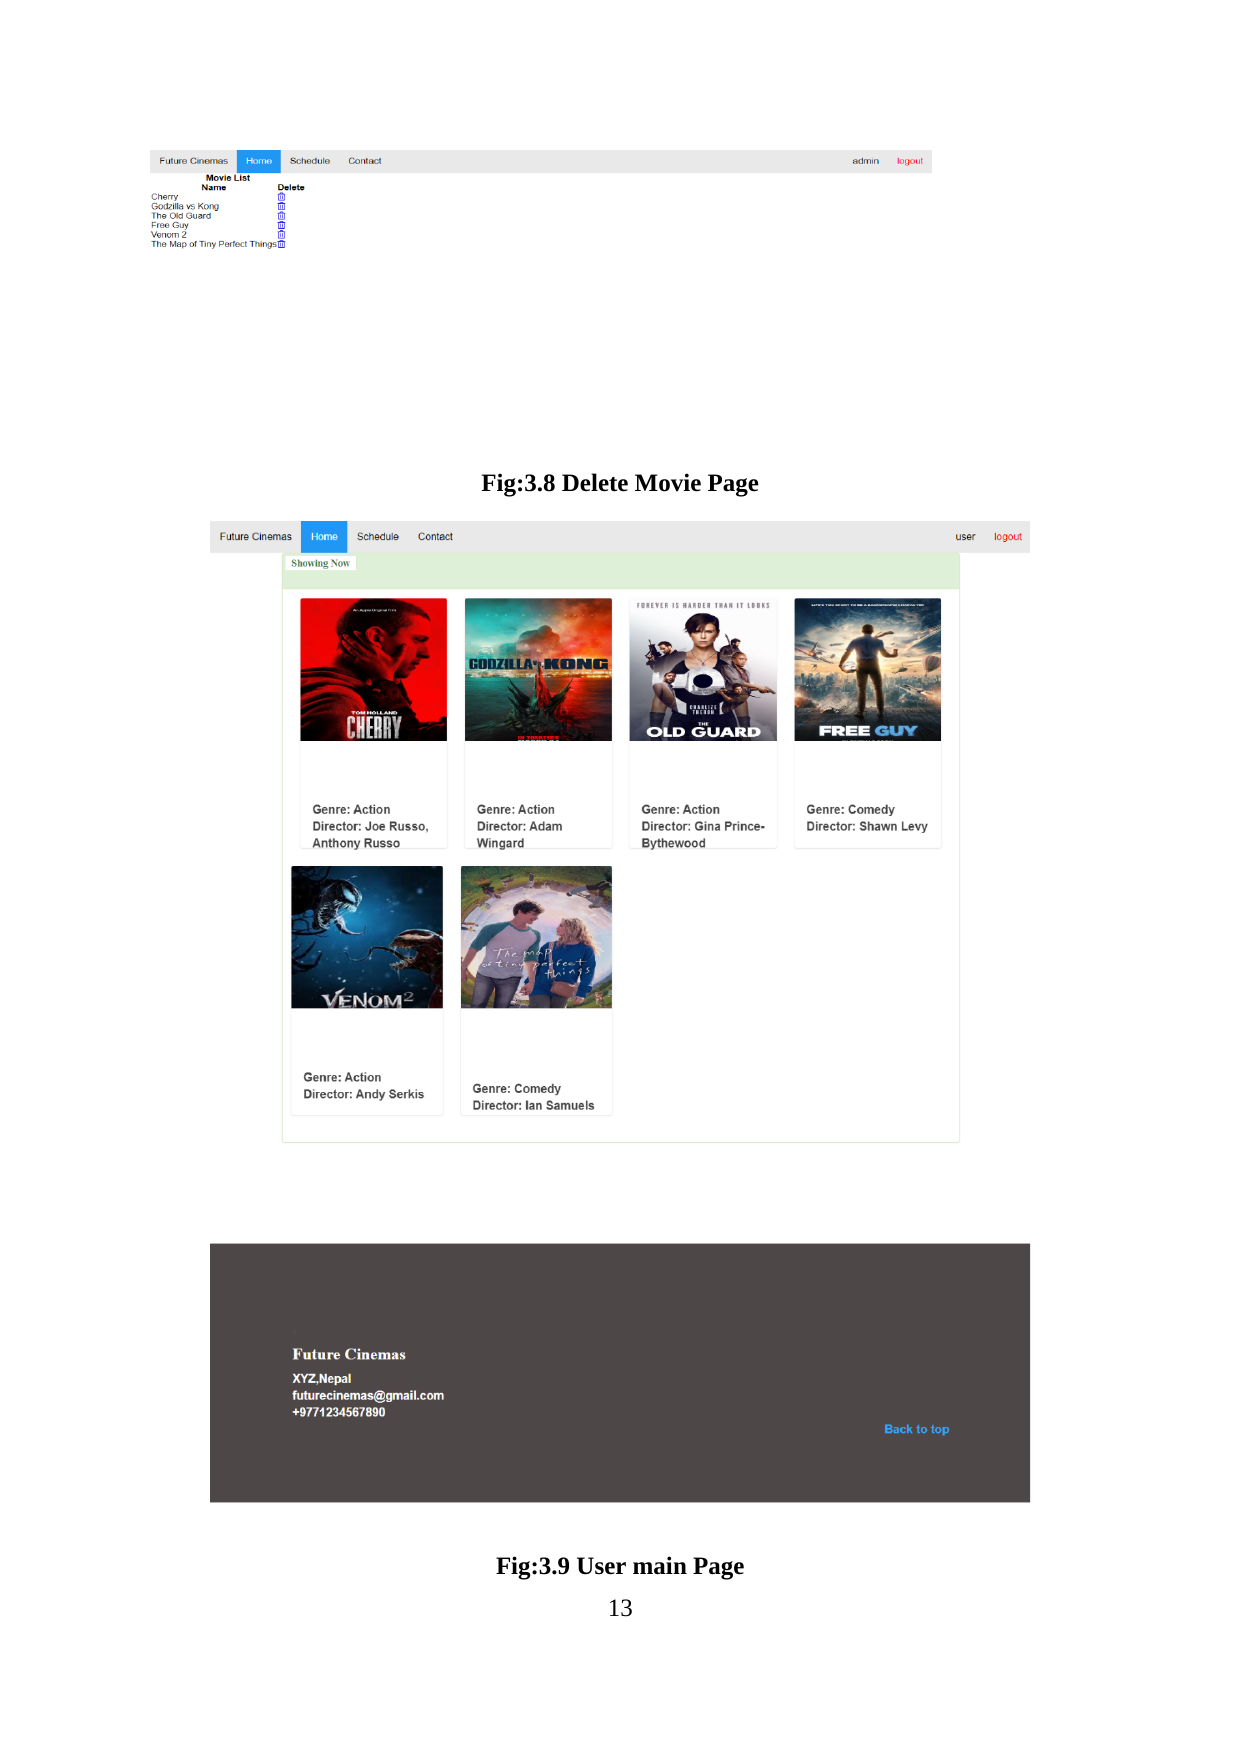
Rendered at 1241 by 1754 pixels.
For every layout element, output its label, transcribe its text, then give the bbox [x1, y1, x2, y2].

picture [150, 150, 932, 443]
picture [210, 521, 1030, 1526]
text Fig:3.8 Delete Movie Page [150, 468, 1090, 496]
text Fig:3.9 User main Page [150, 1551, 1090, 1579]
